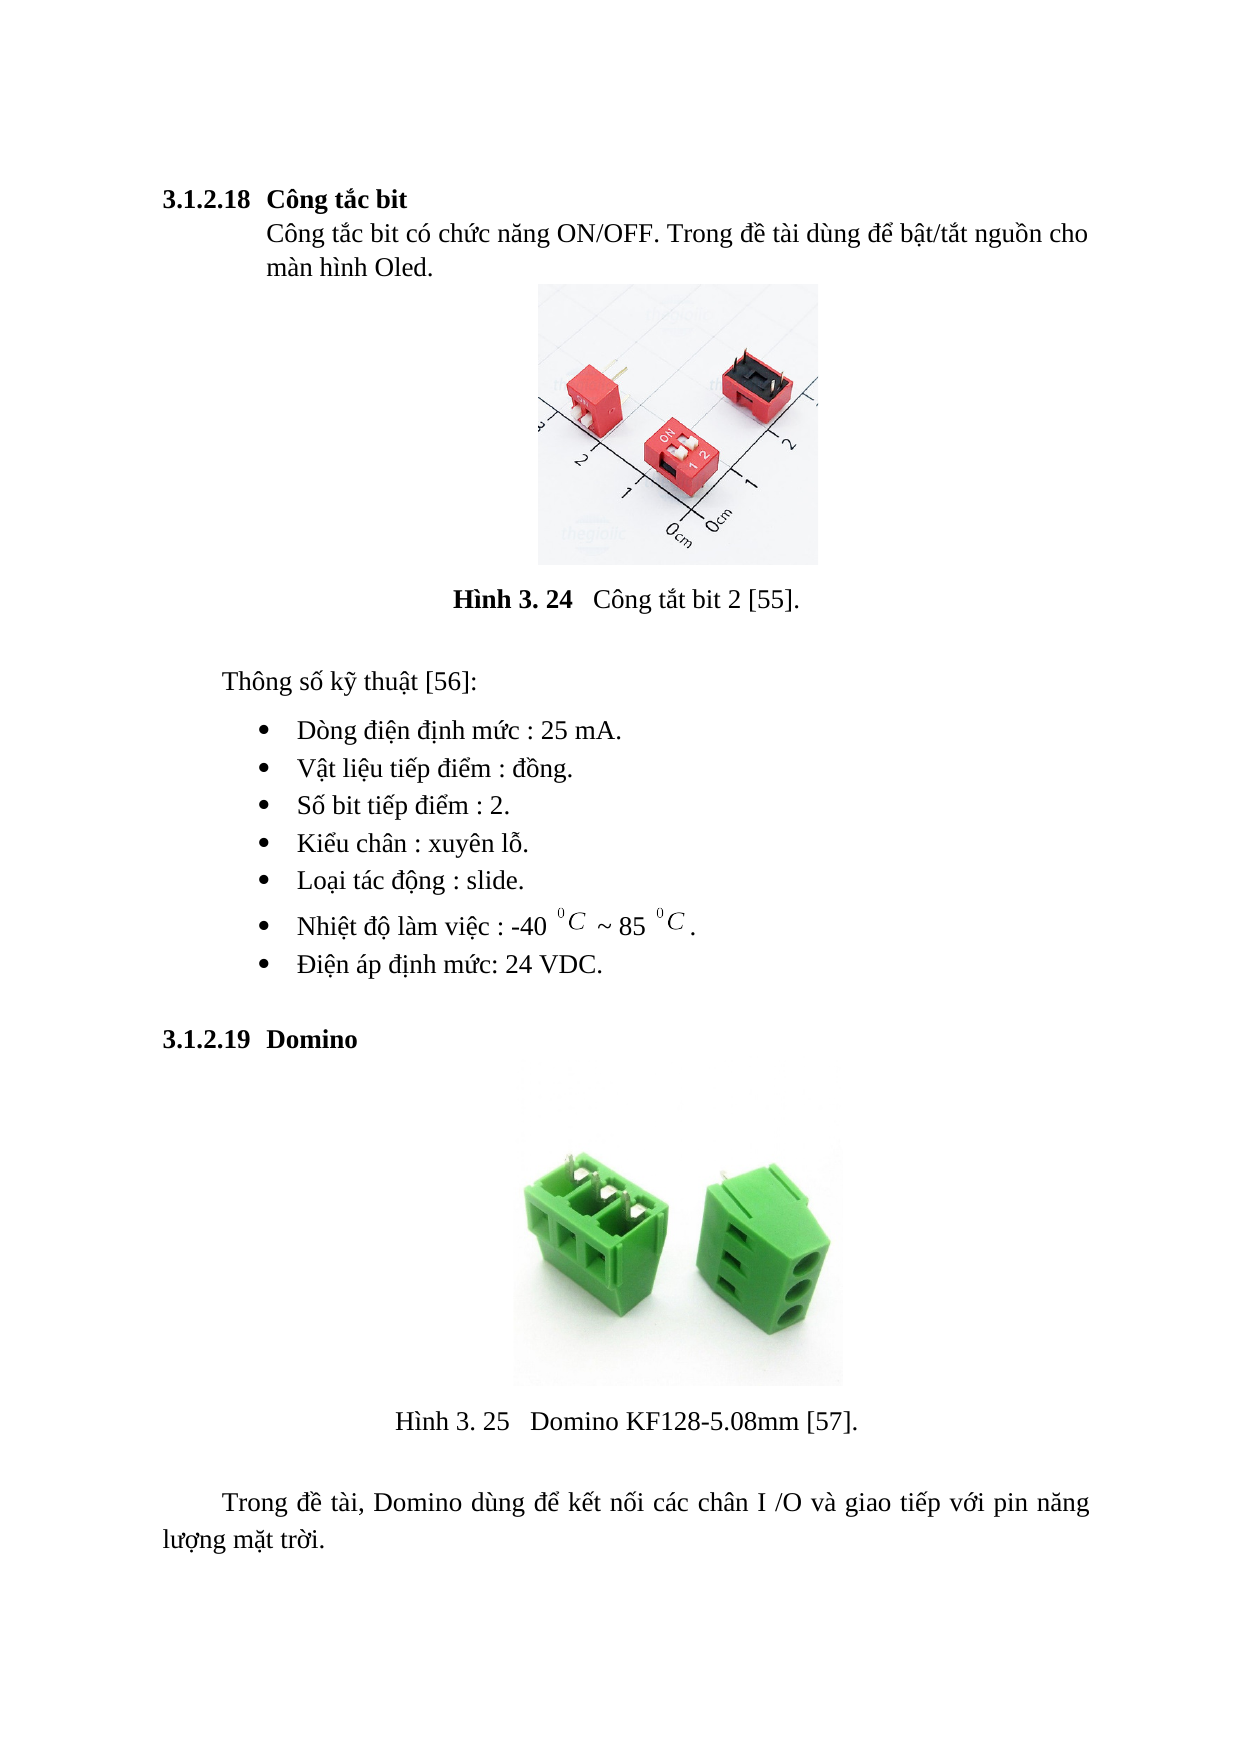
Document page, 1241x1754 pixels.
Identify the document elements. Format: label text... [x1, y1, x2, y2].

list Vật liệu tiếp điểm : đồng. [259, 752, 1090, 783]
text Hình 3. 24 Công tắt bit 2 . [162, 583, 1090, 614]
list Dòng điện định mức : 25 mA. [259, 714, 1090, 746]
text Hình 3. 25 Domino KF128-5.08mm . [162, 1405, 1090, 1436]
list Số bit tiếp điểm : 2. [259, 789, 1090, 821]
list Điện áp định mức: 24 VDC. [259, 948, 1090, 979]
list Nhiệt độ làm việc : -40 ~ 85 . [259, 902, 1090, 942]
picture [513, 1056, 843, 1386]
list Domino [162, 1023, 1090, 1054]
text Trong đề tài, Domino dùng để kết nối các chân I /O và giao tiếp với pin năng lượng mặt trời. [162, 1486, 1090, 1555]
picture [538, 284, 819, 565]
list Công tắc bit có chức năng ON/OFF. Trong đề tài dùng để bật/tắt nguồn cho màn hình Oled. [266, 217, 1090, 282]
list Loại tác động : slide. [259, 864, 1090, 896]
list Kiểu chân : xuyên lỗ. [259, 827, 1090, 858]
text Thông số kỹ thuật : [162, 664, 1090, 696]
list Công tắc bit [162, 183, 1090, 215]
